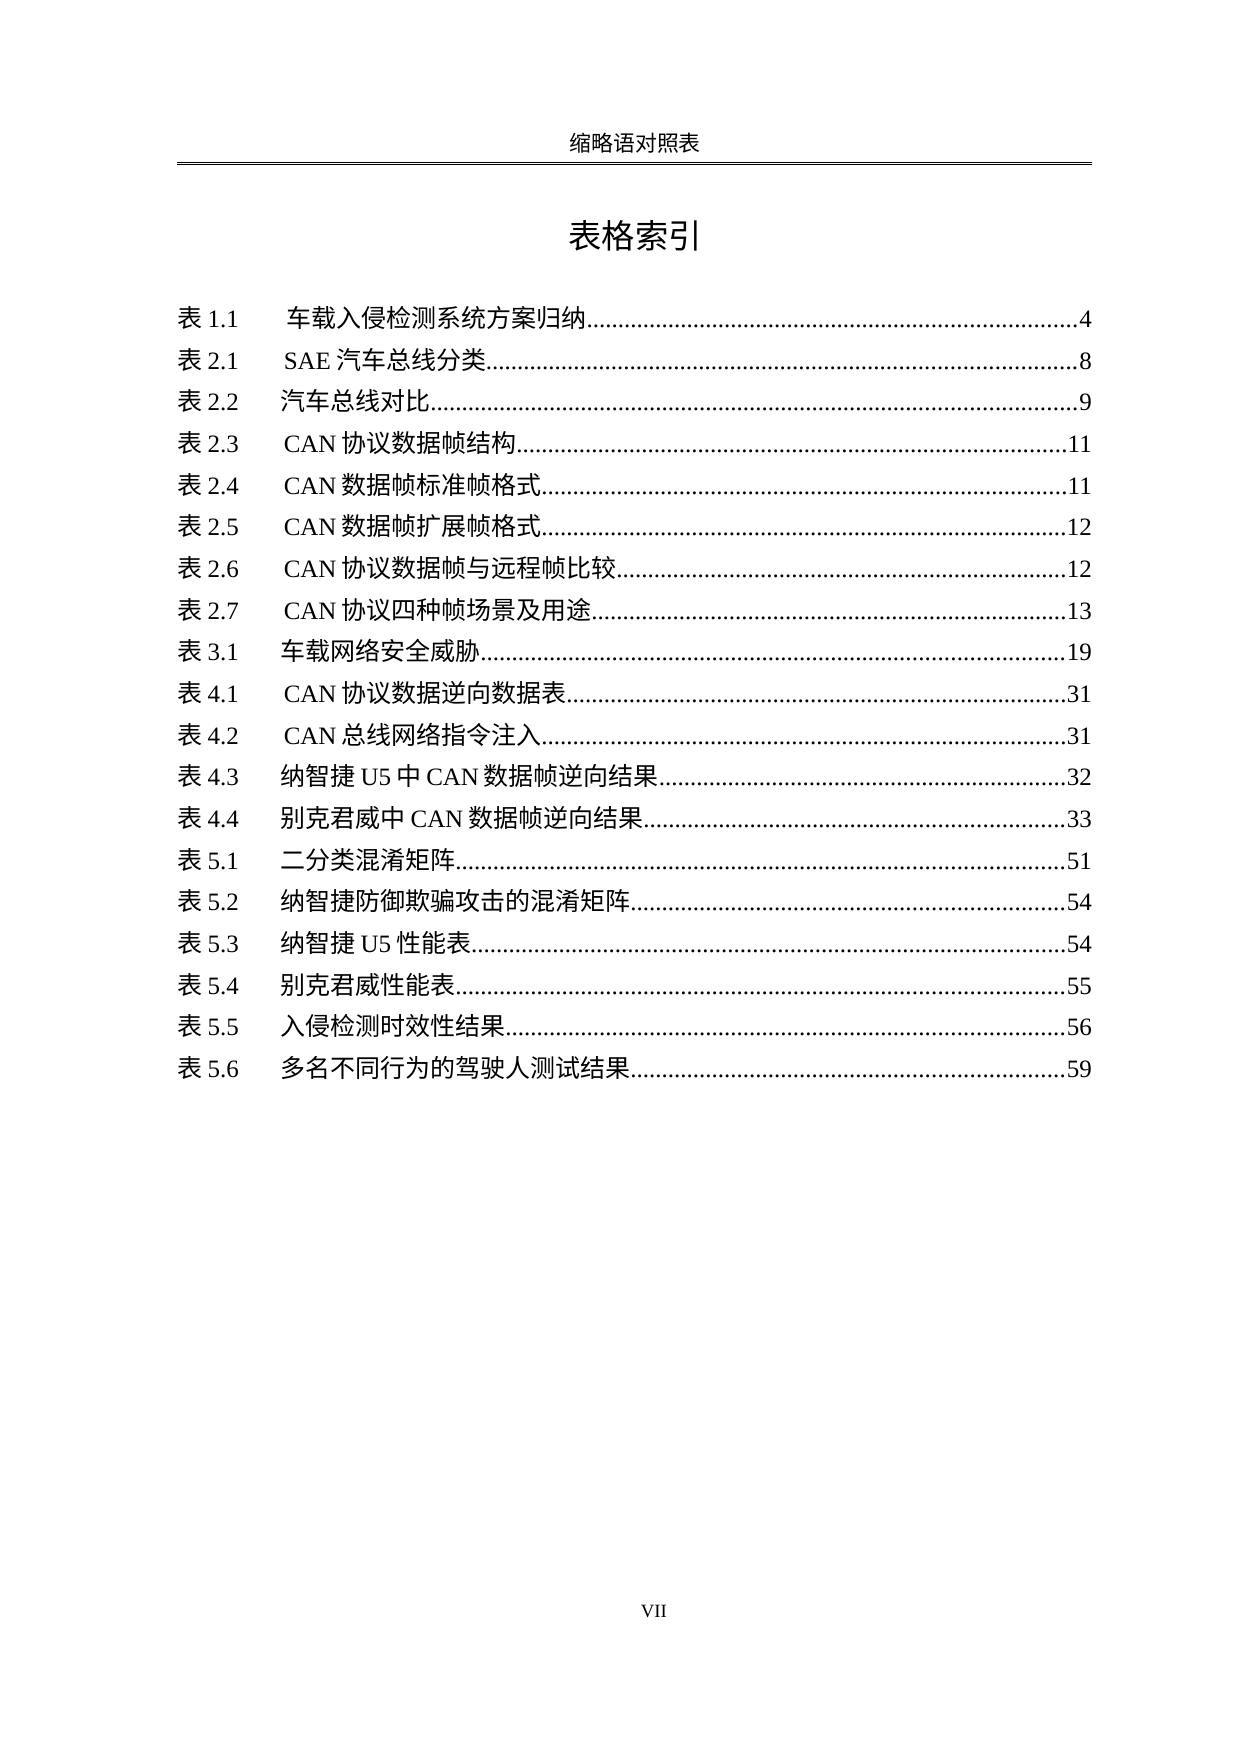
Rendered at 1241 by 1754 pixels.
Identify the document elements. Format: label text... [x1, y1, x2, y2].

text 表4.3 纳智捷U5中CAN数据帧逆向结果 32 [177, 752, 1092, 794]
text 表2.3 CAN协议数据帧结构 11 [177, 419, 1092, 461]
text 表5.2 纳智捷防御欺骗攻击的混淆矩阵 54 [177, 877, 1092, 919]
text 表格索引 [177, 215, 1092, 257]
text 表5.3 纳智捷U5性能表 54 [177, 919, 1092, 961]
text 表2.6 CAN协议数据帧与远程帧比较 12 [177, 544, 1092, 586]
text 表2.7 CAN协议四种帧场景及用途 13 [177, 586, 1092, 627]
text 表2.2 汽车总线对比 9 [177, 377, 1092, 419]
text 表2.1 SAE汽车总线分类 8 [177, 336, 1092, 377]
text 表5.5 入侵检测时效性结果 56 [177, 1002, 1092, 1044]
text 表4.2 CAN总线网络指令注入 31 [177, 711, 1092, 752]
text 表4.4 别克君威中CAN数据帧逆向结果 33 [177, 794, 1092, 836]
text 表2.5 CAN数据帧扩展帧格式 12 [177, 502, 1092, 544]
text 表2.4 CAN数据帧标准帧格式 11 [177, 461, 1092, 502]
text 表1.1 车载入侵检测系统方案归纳 4 [177, 294, 1092, 336]
text 表3.1 车载网络安全威胁 19 [177, 627, 1092, 669]
text 表4.1 CAN协议数据逆向数据表 31 [177, 669, 1092, 711]
text 表5.6 多名不同行为的驾驶人测试结果 59 [177, 1044, 1092, 1086]
text 表5.1 二分类混淆矩阵 51 [177, 836, 1092, 877]
text 表5.4 别克君威性能表 55 [177, 961, 1092, 1002]
